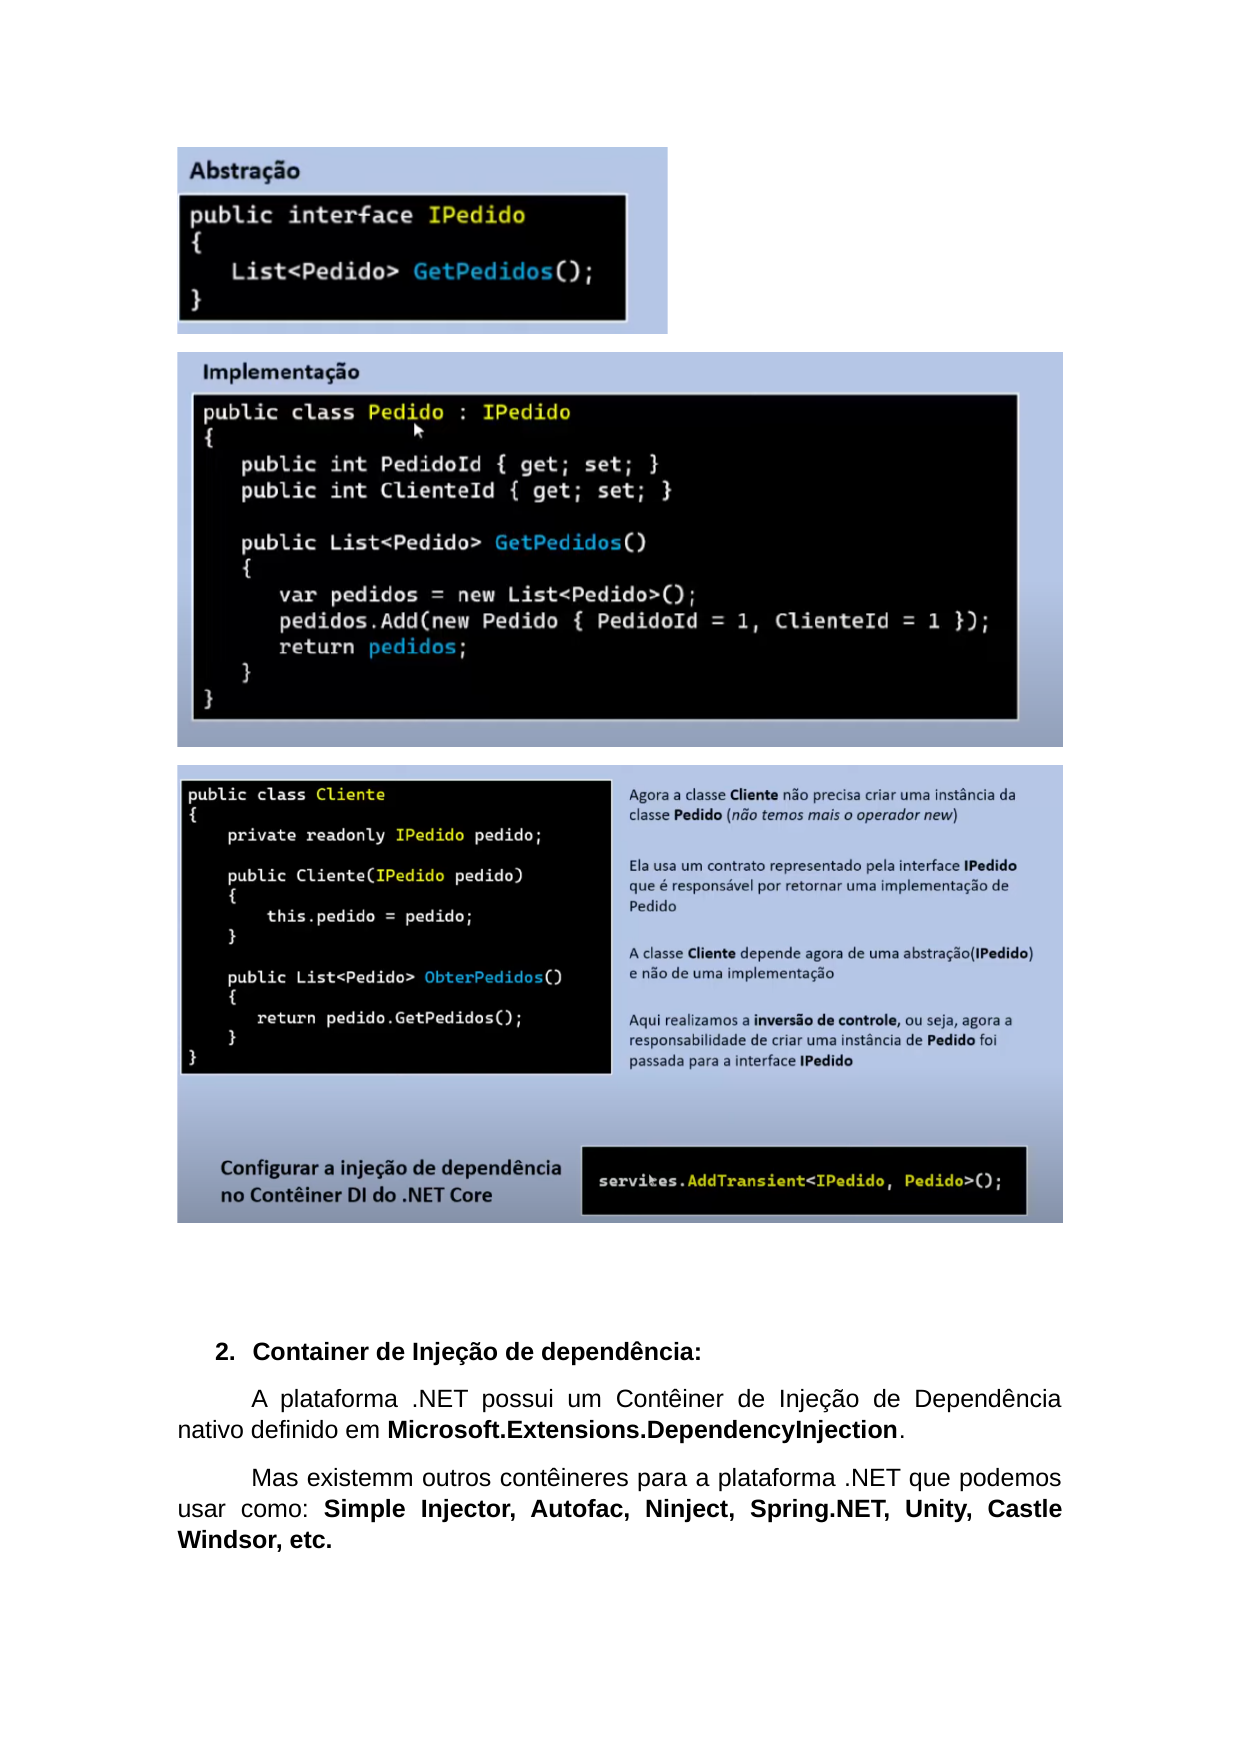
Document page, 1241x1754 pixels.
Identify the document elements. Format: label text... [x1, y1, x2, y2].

picture [177, 147, 668, 334]
text A plataforma .NET possui um Contêiner de Injeção de Dependência nativo definido em Microsoft.Extensions.DependencyInjection. [177, 1384, 1063, 1444]
picture [177, 352, 1063, 747]
list Container de Injeção de dependência: [215, 1337, 1063, 1365]
text Mas existemm outros contêineres para a plataforma .NET que podemos usar como: Simple Injector, Autofac, Ninject, Spring.NET, Unity, Castle Windsor, etc. [177, 1463, 1063, 1554]
picture [177, 765, 1063, 1223]
